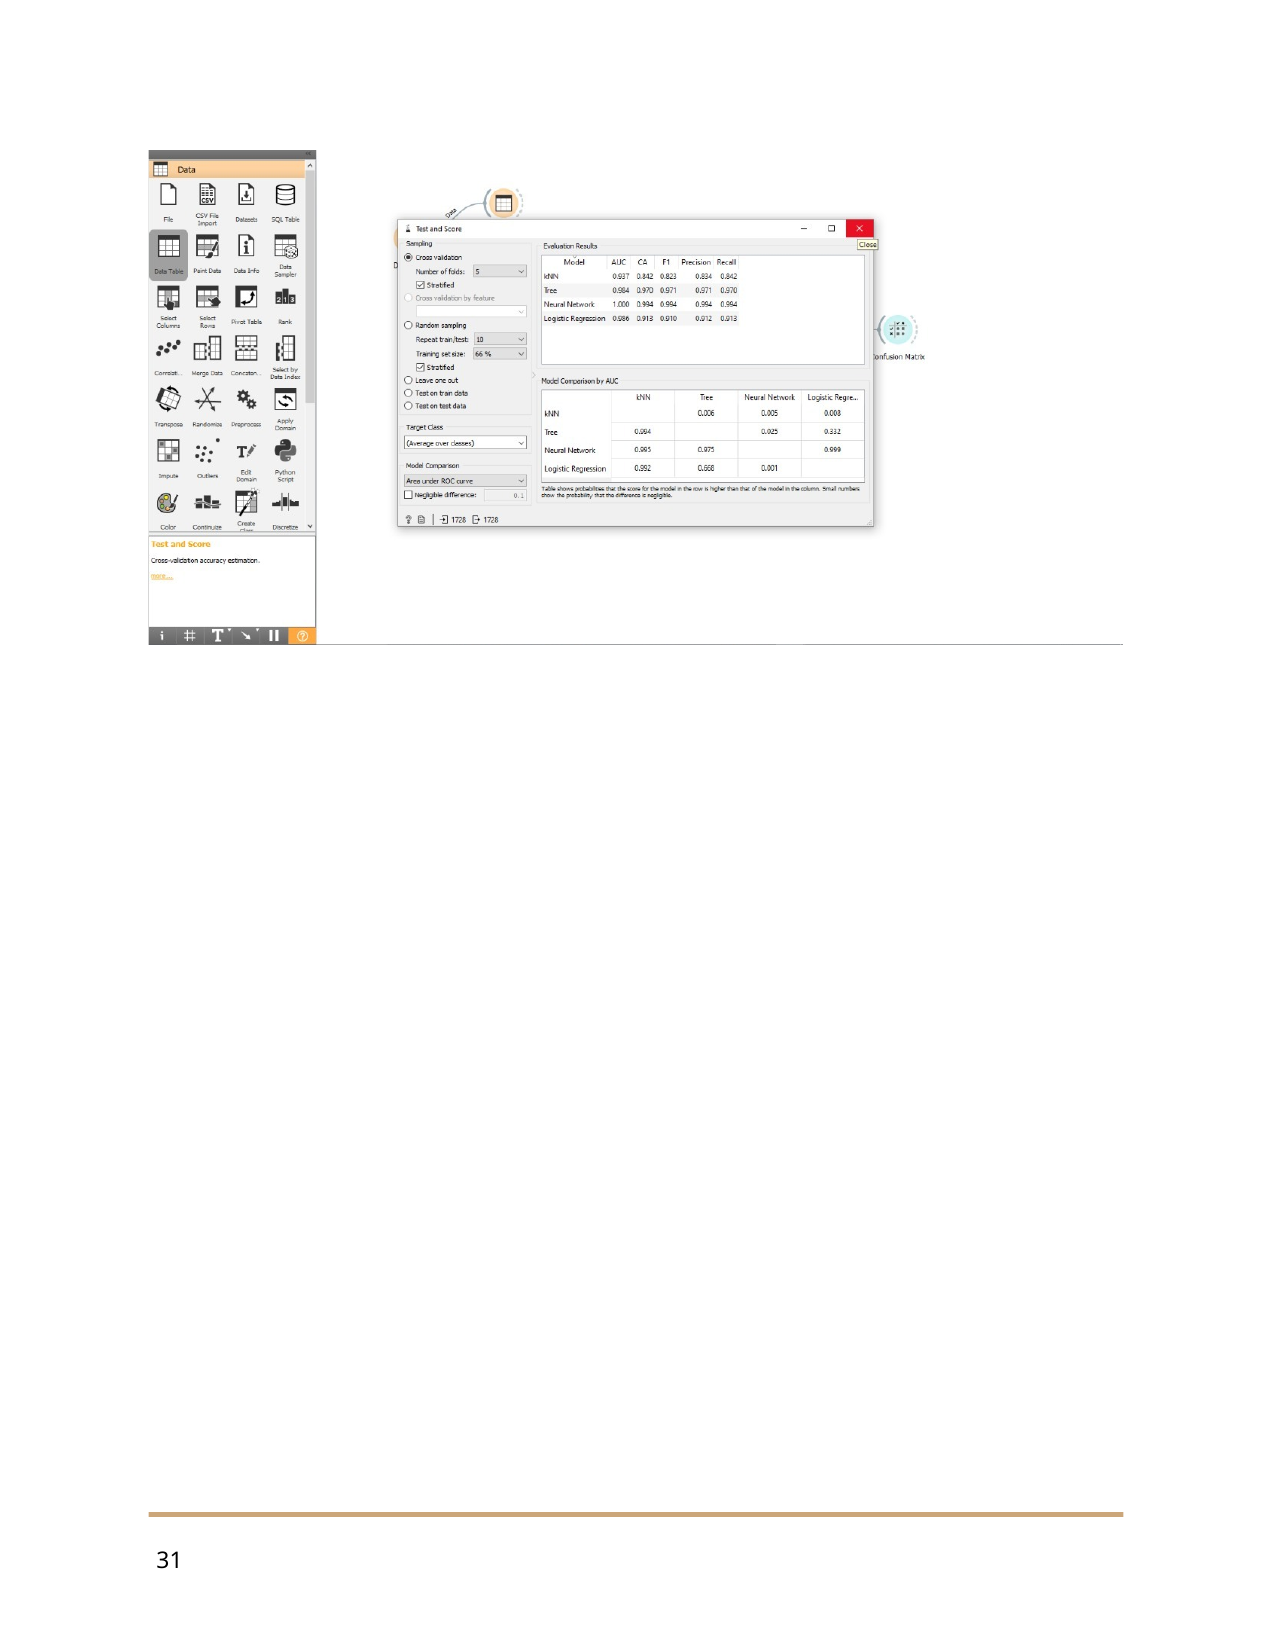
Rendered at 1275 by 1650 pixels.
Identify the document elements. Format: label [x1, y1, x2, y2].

picture [148, 1512, 1124, 1517]
picture [148, 150, 1123, 645]
